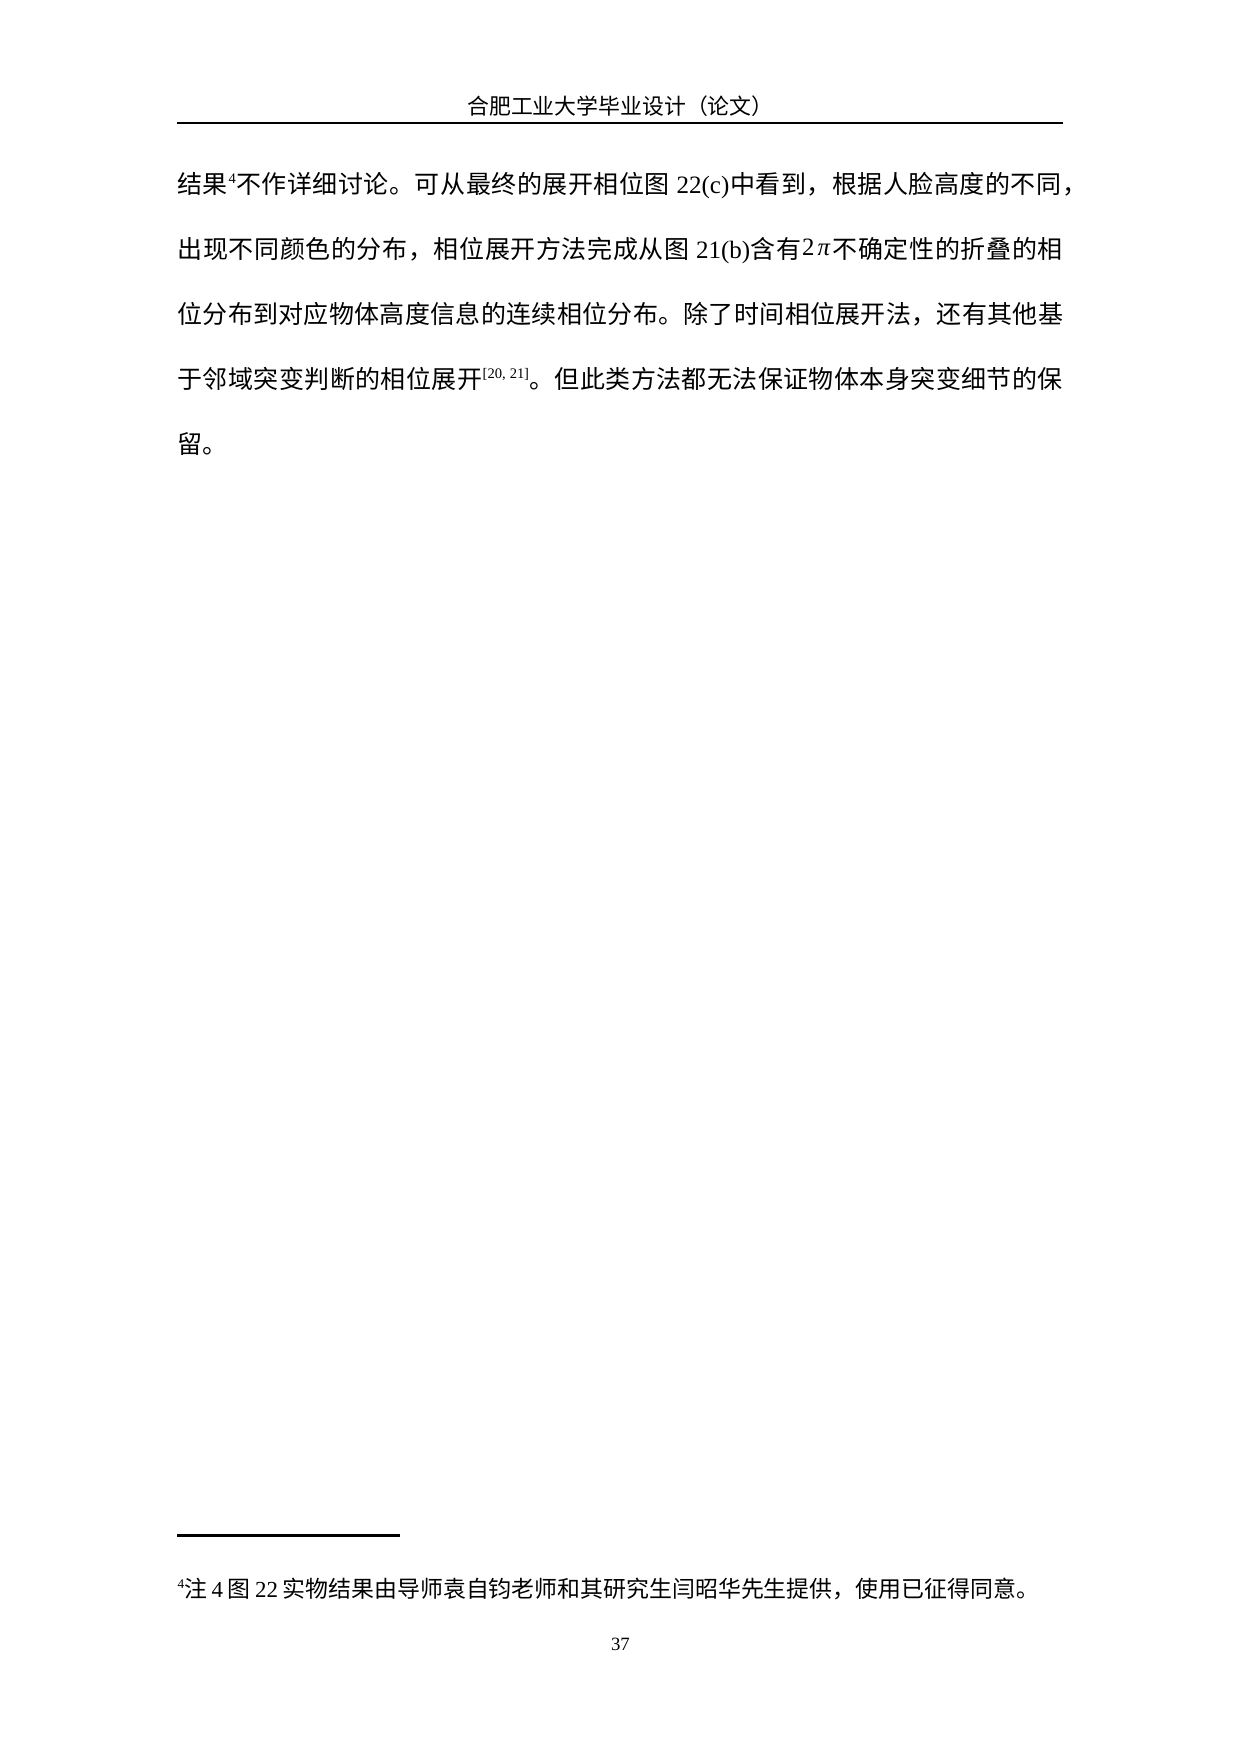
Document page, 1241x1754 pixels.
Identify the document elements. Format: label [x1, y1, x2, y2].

text [177, 150, 1063, 475]
